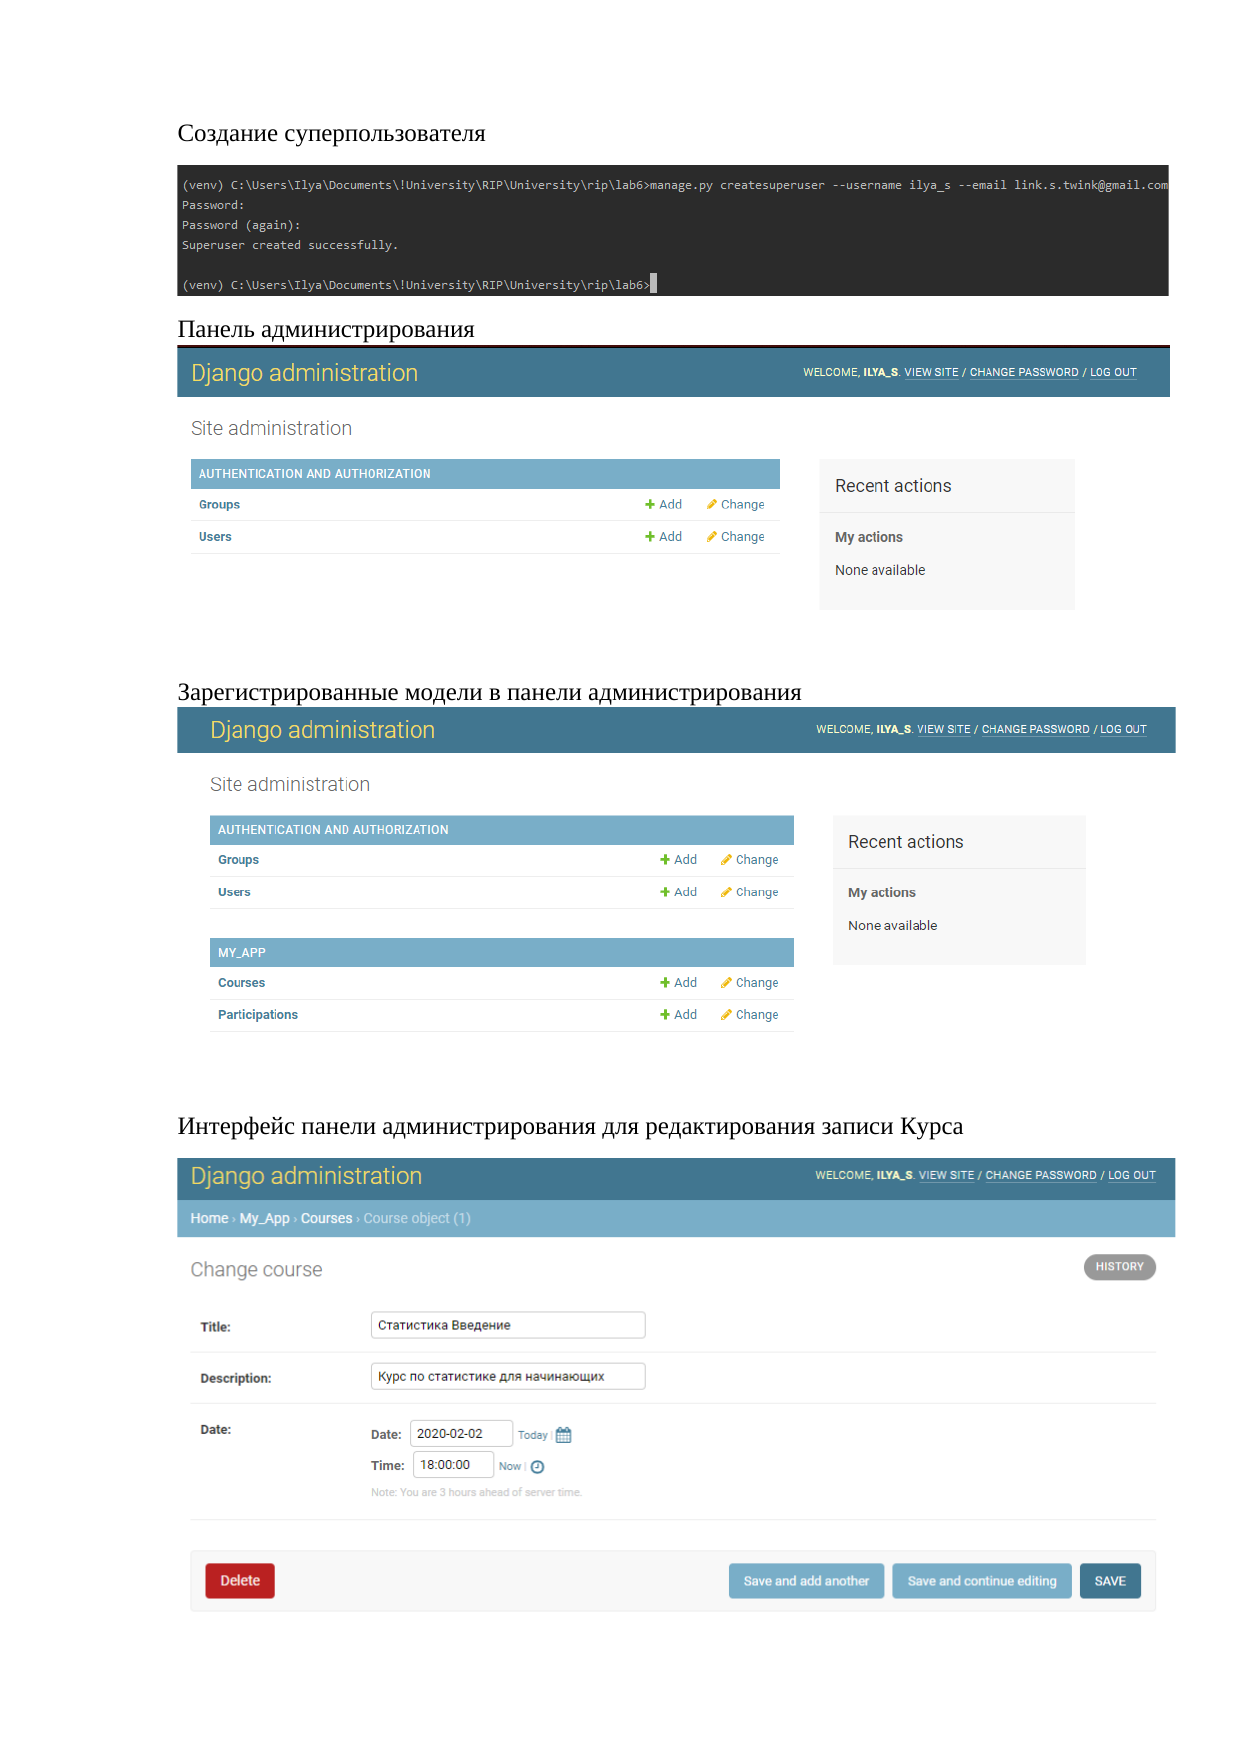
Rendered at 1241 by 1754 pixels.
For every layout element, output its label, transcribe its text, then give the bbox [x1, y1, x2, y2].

picture [177, 345, 1170, 658]
text Интерфейс панели администрирования для редактирования записи Курса [177, 1111, 1152, 1139]
text Панель администрирования [177, 314, 1152, 345]
picture [177, 707, 1176, 1092]
text Создание суперпользователя [177, 118, 1152, 147]
text Зарегистрированные модели в панели администрирования [177, 677, 1152, 707]
picture [177, 1158, 1176, 1625]
picture [177, 165, 1169, 296]
